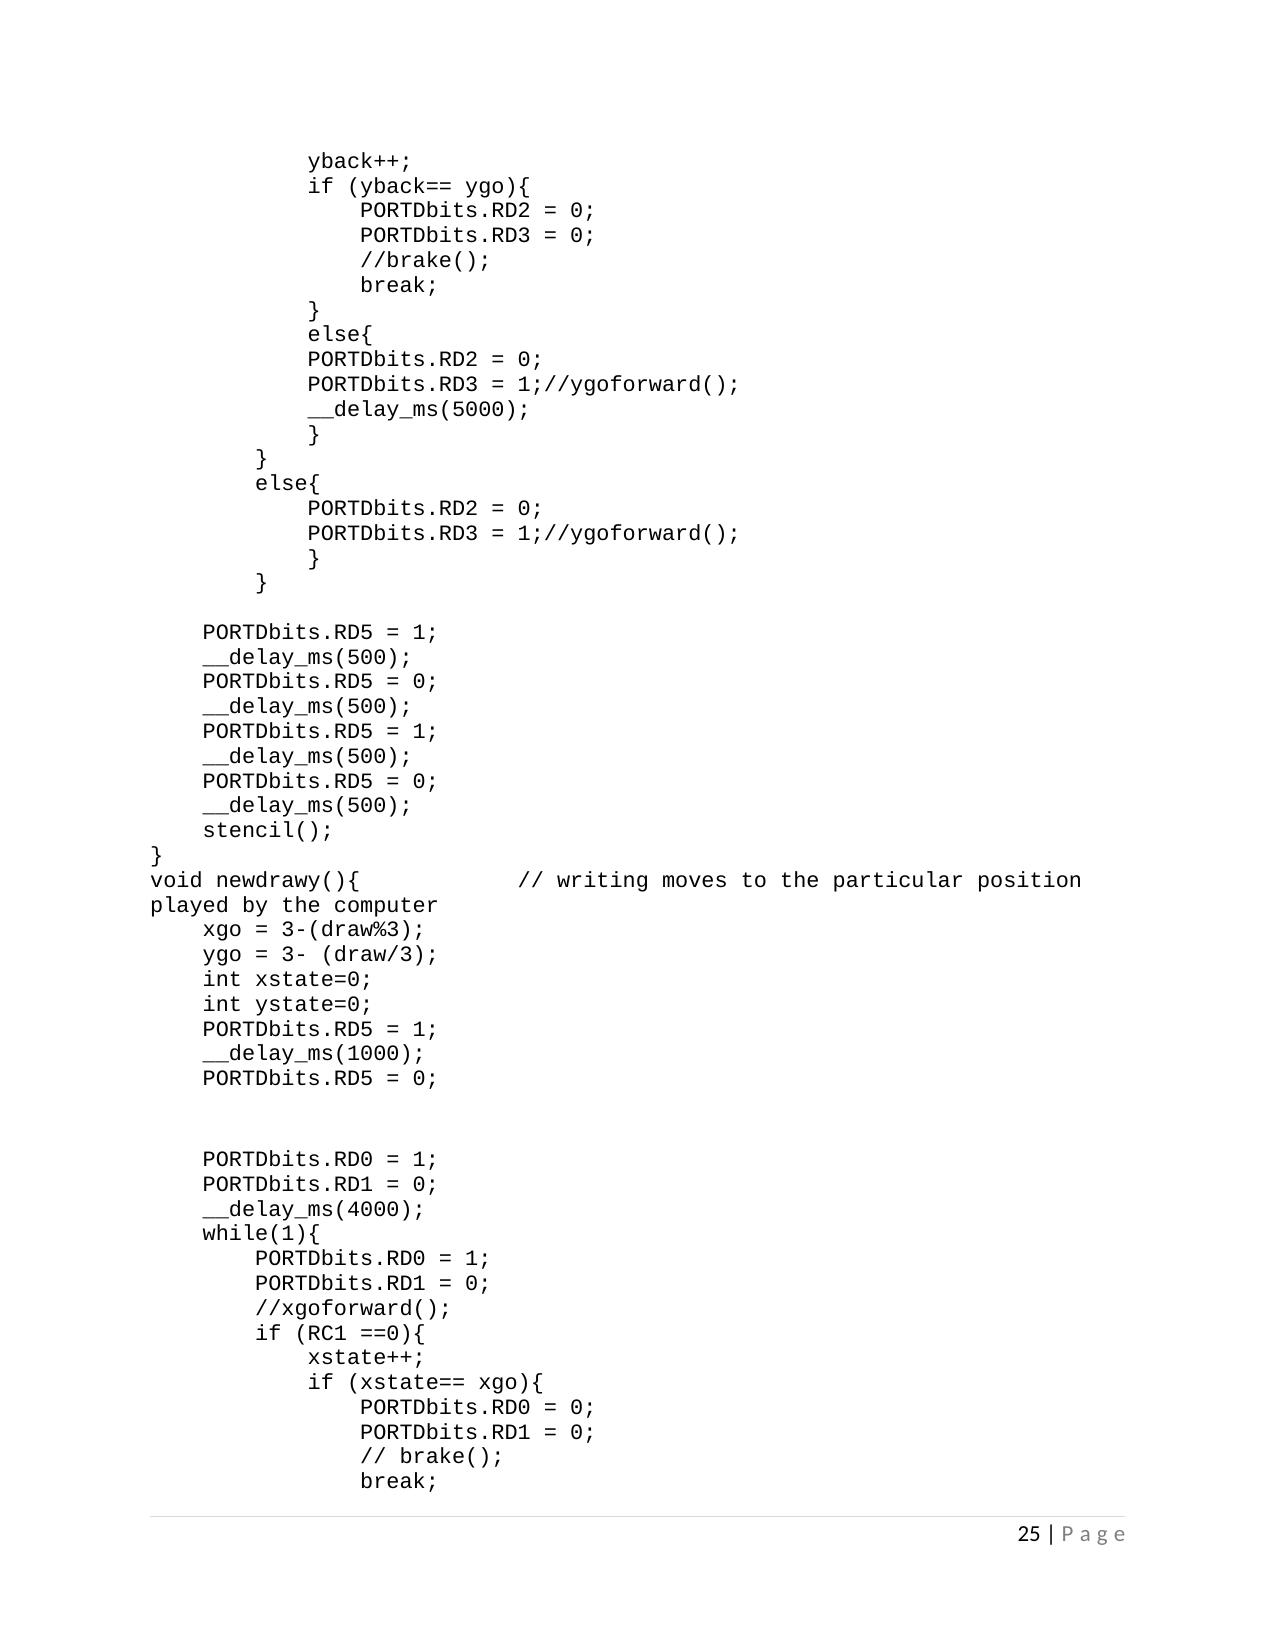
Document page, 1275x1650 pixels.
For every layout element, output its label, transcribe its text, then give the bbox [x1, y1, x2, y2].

text stencil(); [150, 819, 1125, 844]
text PORTDbits.RD0 = 1; [150, 1247, 1125, 1272]
text __delay_ms(4000); [150, 1198, 1125, 1222]
text //xgoforward(); [150, 1297, 1125, 1322]
text if (xstate== xgo){ [150, 1371, 1125, 1396]
text break; [150, 274, 1125, 299]
text break; [150, 1470, 1125, 1495]
text } [150, 447, 1125, 472]
text if (yback== ygo){ [150, 175, 1125, 199]
text PORTDbits.RD1 = 0; [150, 1173, 1125, 1198]
text PORTDbits.RD5 = 0; [150, 671, 1125, 695]
text xgo = 3-(draw%3); [150, 918, 1125, 943]
text __delay_ms(1000); [150, 1042, 1125, 1067]
text PORTDbits.RD0 = 0; [150, 1396, 1125, 1421]
text else{ [150, 323, 1125, 348]
text __delay_ms(500); [150, 745, 1125, 770]
text __delay_ms(500); [150, 794, 1125, 819]
text while(1){ [150, 1222, 1125, 1247]
text } [150, 423, 1125, 447]
text } [150, 844, 1125, 869]
text PORTDbits.RD1 = 0; [150, 1272, 1125, 1297]
text PORTDbits.RD5 = 1; [150, 1018, 1125, 1042]
text PORTDbits.RD5 = 1; [150, 621, 1125, 646]
text PORTDbits.RD3 = 1;//ygoforward(); [150, 522, 1125, 547]
text if (RC1 ==0){ [150, 1322, 1125, 1346]
text PORTDbits.RD2 = 0; [150, 497, 1125, 522]
text PORTDbits.RD2 = 0; [150, 348, 1125, 373]
text PORTDbits.RD5 = 0; [150, 770, 1125, 794]
text PORTDbits.RD3 = 1;//ygoforward(); [150, 373, 1125, 398]
text } [150, 547, 1125, 571]
text __delay_ms(5000); [150, 398, 1125, 423]
text yback++; [150, 150, 1125, 175]
text xstate++; [150, 1346, 1125, 1371]
text int xstate=0; [150, 968, 1125, 993]
text int ystate=0; [150, 993, 1125, 1018]
text // brake(); [150, 1446, 1125, 1470]
text __delay_ms(500); [150, 695, 1125, 720]
text __delay_ms(500); [150, 646, 1125, 671]
text //brake(); [150, 249, 1125, 274]
text } [150, 299, 1125, 323]
text PORTDbits.RD1 = 0; [150, 1421, 1125, 1446]
text PORTDbits.RD3 = 0; [150, 224, 1125, 249]
text } [150, 571, 1125, 596]
text void newdrawy(){ // writing moves to the particular position played by the computer [150, 869, 1125, 918]
text PORTDbits.RD5 = 1; [150, 720, 1125, 745]
text else{ [150, 472, 1125, 497]
text ygo = 3- (draw/3); [150, 943, 1125, 968]
text PORTDbits.RD5 = 0; [150, 1067, 1125, 1092]
text PORTDbits.RD0 = 1; [150, 1148, 1125, 1173]
text PORTDbits.RD2 = 0; [150, 199, 1125, 224]
